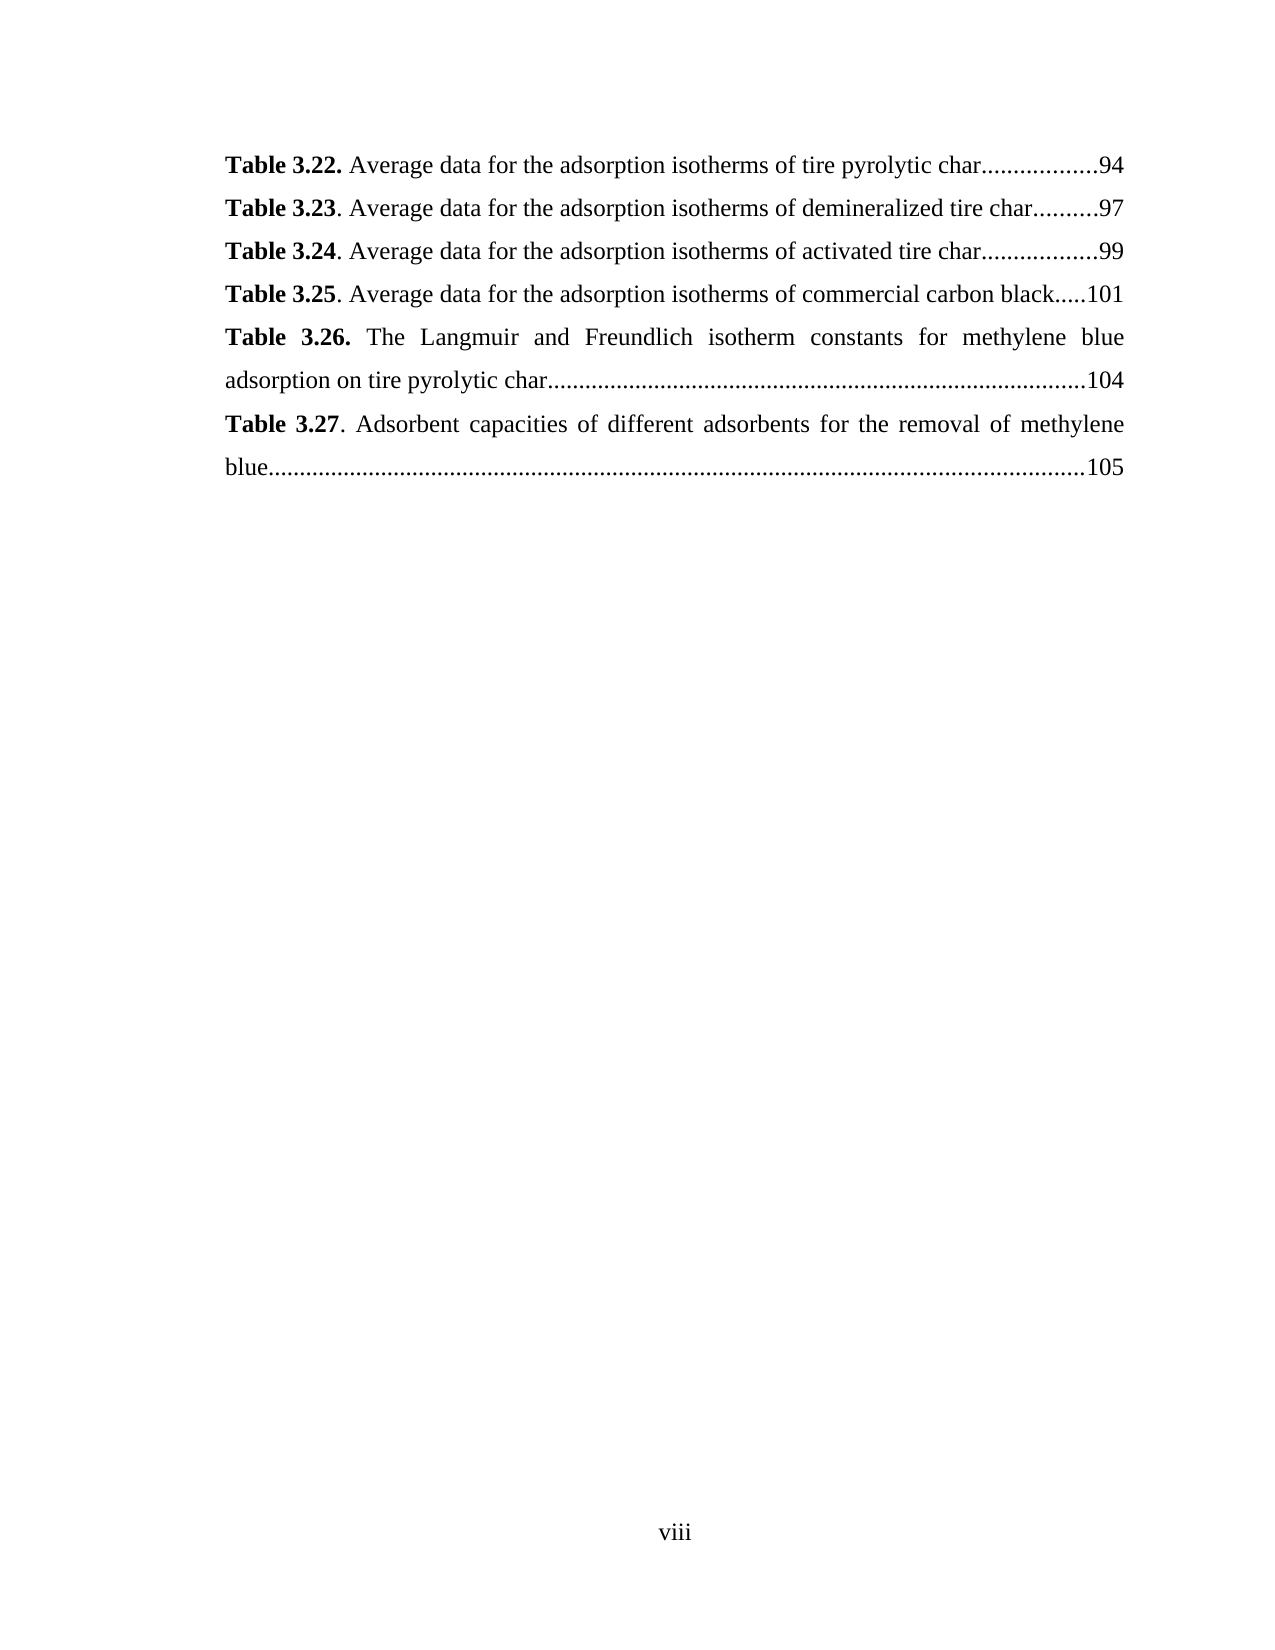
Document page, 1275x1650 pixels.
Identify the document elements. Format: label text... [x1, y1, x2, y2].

text Table 3.27. Adsorbent capacities of different adsorbents for the removal of methylene blue 105 [225, 409, 1125, 481]
text Table 3.22. Average data for the adsorption isotherms of tire pyrolytic char 94 [225, 150, 1125, 179]
text Table 3.26. The Langmuir and Freundlich isotherm constants for methylene blue adsorption on tire pyrolytic char 104 [225, 322, 1125, 394]
text Table 3.24. Average data for the adsorption isotherms of activated tire char 99 [225, 236, 1125, 265]
text Table 3.25. Average data for the adsorption isotherms of commercial carbon black 101 [225, 279, 1125, 308]
text Table 3.23. Average data for the adsorption isotherms of demineralized tire char 97 [225, 193, 1125, 222]
